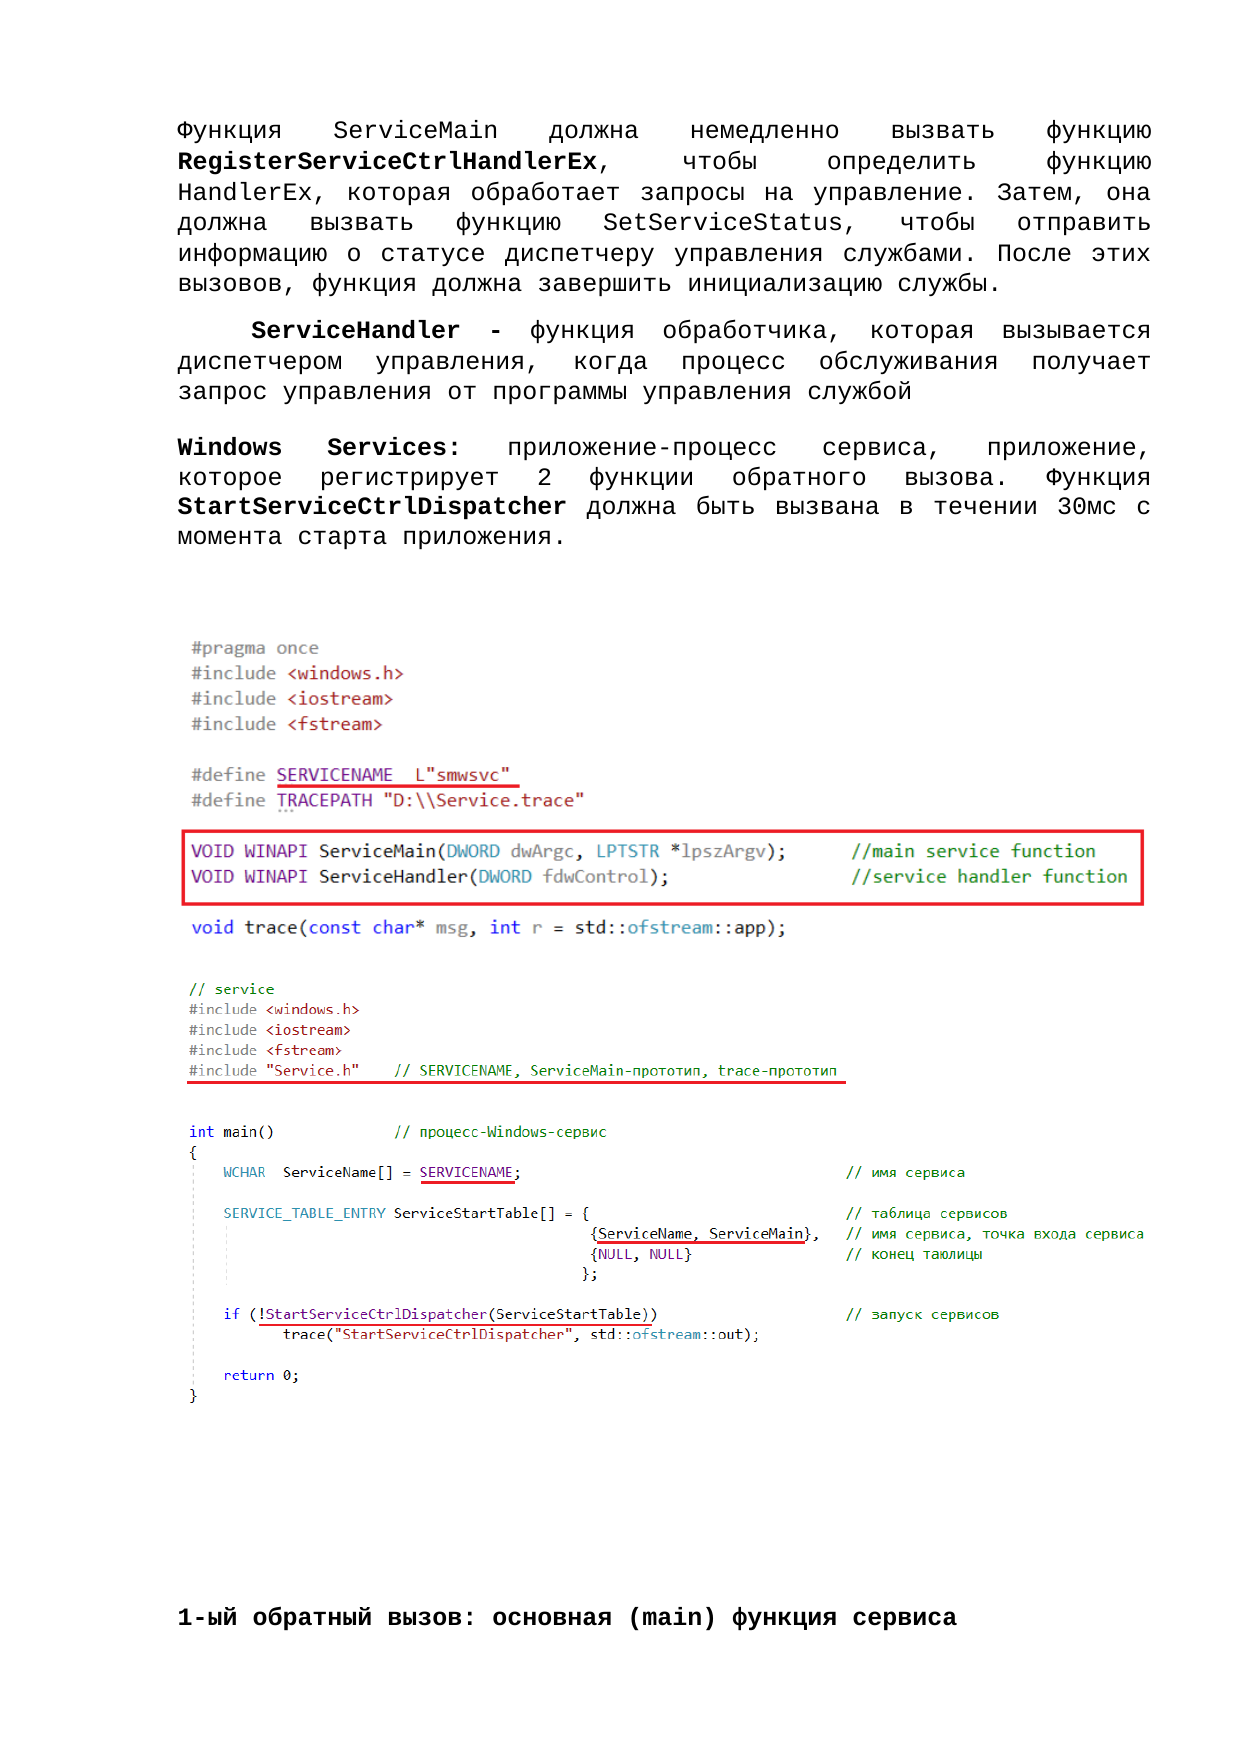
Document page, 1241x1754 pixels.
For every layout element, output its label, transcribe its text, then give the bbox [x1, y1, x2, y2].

text ServiceHandler - функция обработчика, которая вызывается диспетчером управления, когда процесс обслуживания получает запрос управления от программы управления службой [177, 318, 1152, 407]
text Функция ServiceMain должна немедленно вызвать функцию RegisterServiceCtrlHandlerEx, чтобы определить функцию HandlerEx, которая обработает запросы на управление. Затем, она должна вызвать функцию SetServiceStatus, чтобы отправить информацию о статусе диспетчеру управления службами. После этих вызовов, функция должна завершить инициализацию службы. [177, 118, 1152, 299]
picture [177, 977, 1151, 1413]
text Windows Services: приложение-процесс сервиса, приложение, которое регистрирует 2 функции обратного вызова. Функция StartServiceCtrlDispatcher должна быть вызвана в течении 30мс с момента старта приложения. [177, 434, 1152, 552]
picture [177, 625, 1151, 959]
text 1-ый обратный вызов: основная (main) функция сервиса [177, 1604, 1152, 1633]
